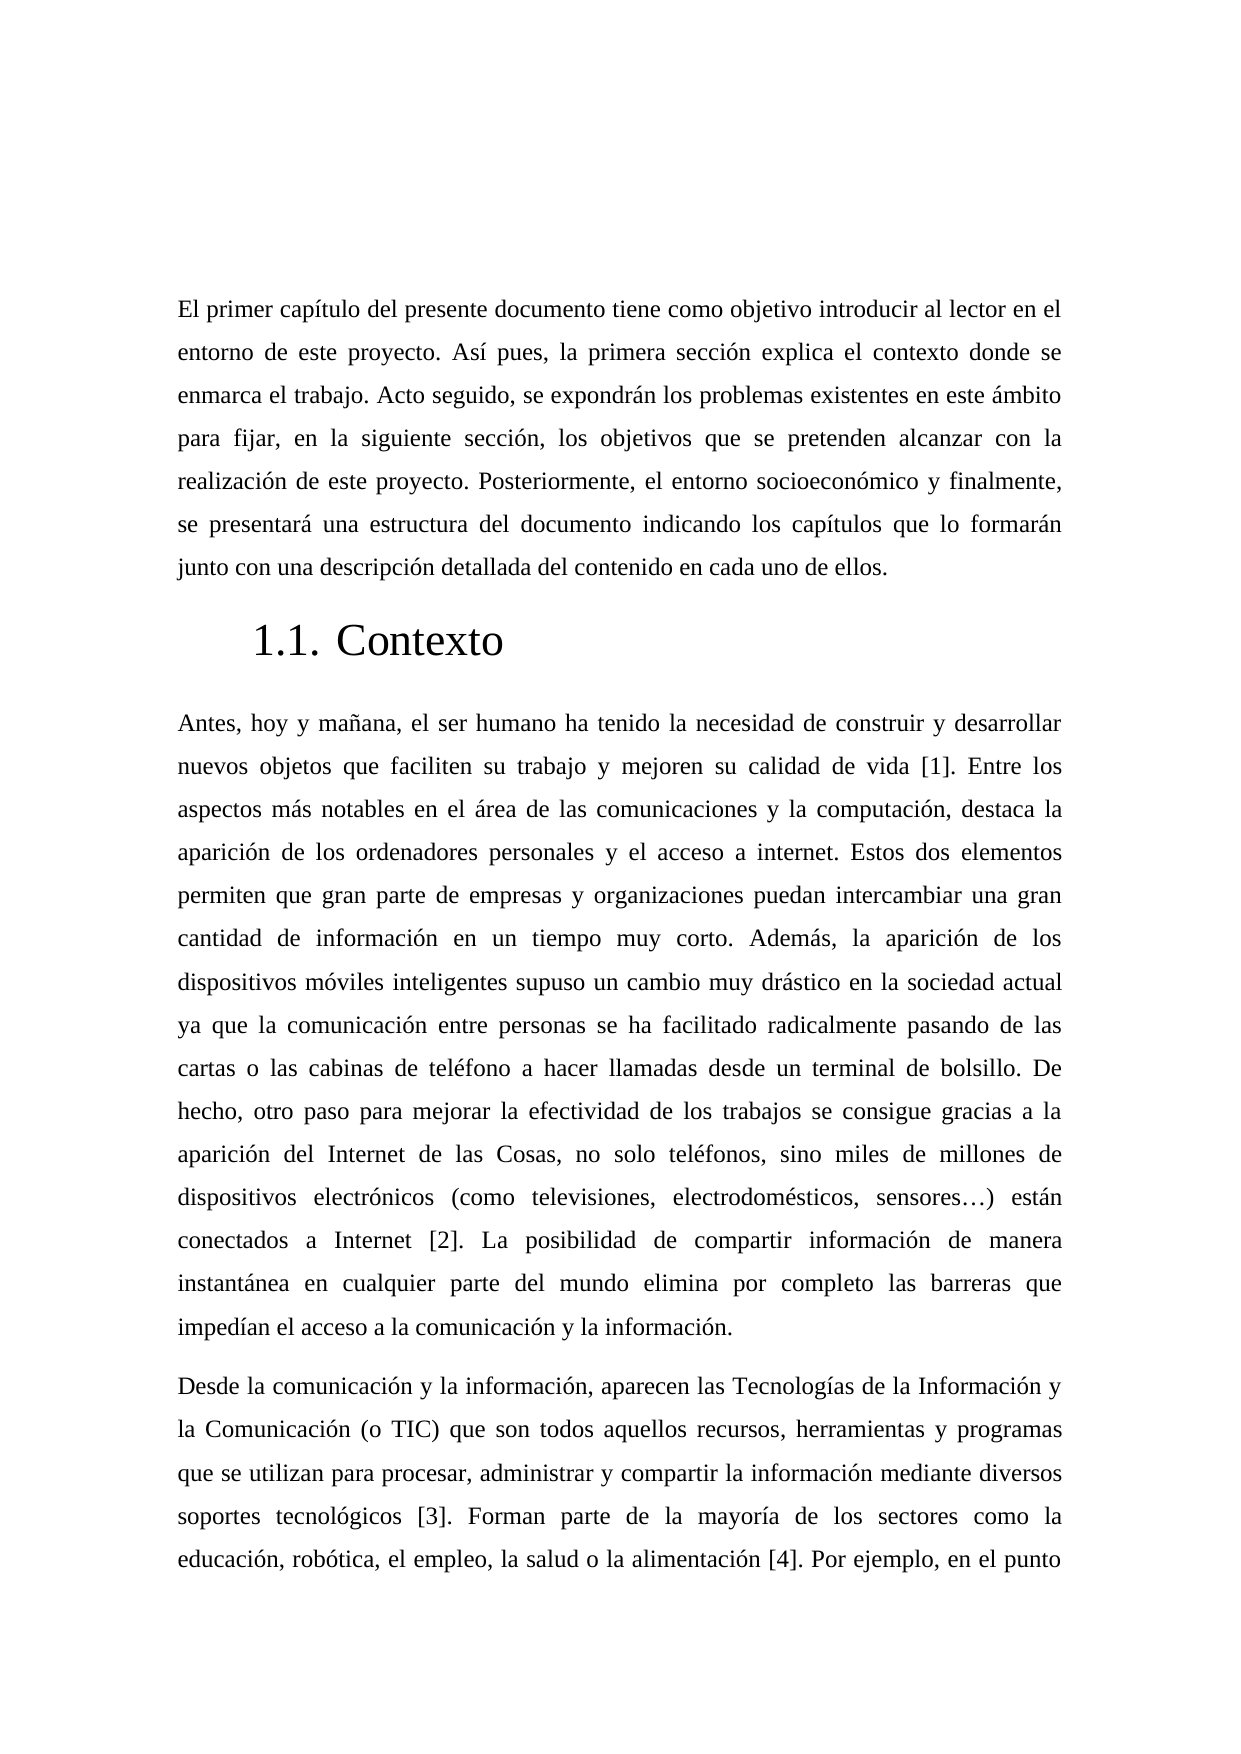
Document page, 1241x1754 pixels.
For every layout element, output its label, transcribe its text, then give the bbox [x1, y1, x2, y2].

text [177, 1371, 1063, 1573]
text El primer capítulo del presente documento tiene como objetivo introducir al lector en el entorno de este proyecto. Así pues, la primera sección explica el contexto donde se enmarca el trabajo. Acto seguido, se expondrán los problemas existentes en este ámbito para fijar, en la siguiente sección, los objetivos que se pretenden alcanzar con la realización de este proyecto. Posteriormente, el entorno socioeconómico y finalmente, se presentará una estructura del documento indicando los capítulos que lo formarán junto con una descripción detallada del contenido en cada uno de ellos. [177, 294, 1063, 581]
text Antes, hoy y mañana, el ser humano ha tenido la necesidad de construir y desarrollar nuevos objetos que faciliten su trabajo y mejoren su calidad de vida [1]. Entre los aspectos más notables en el área de las comunicaciones y la computación, destaca la aparición de los ordenadores personales y el acceso a internet. Estos dos elementos permiten que gran parte de empresas y organizaciones puedan intercambiar una gran cantidad de información en un tiempo muy corto. Además, la aparición de los dispositivos móviles inteligentes supuso un cambio muy drástico en la sociedad actual ya que la comunicación entre personas se ha facilitado radicalmente pasando de las cartas o las cabinas de teléfono a hacer llamadas desde un terminal de bolsillo. De hecho, otro paso para mejorar la efectividad de los trabajos se consigue gracias a la aparición del Internet de las Cosas, no solo teléfonos, sino miles de millones de dispositivos electrónicos (como televisiones, electrodomésticos, sensores…) están conectados a Internet [2]. La posibilidad de compartir información de manera instantánea en cualquier parte del mundo elimina por completo las barreras que impedían el acceso a la comunicación y la información. [177, 708, 1063, 1340]
list Contexto [252, 612, 1063, 665]
